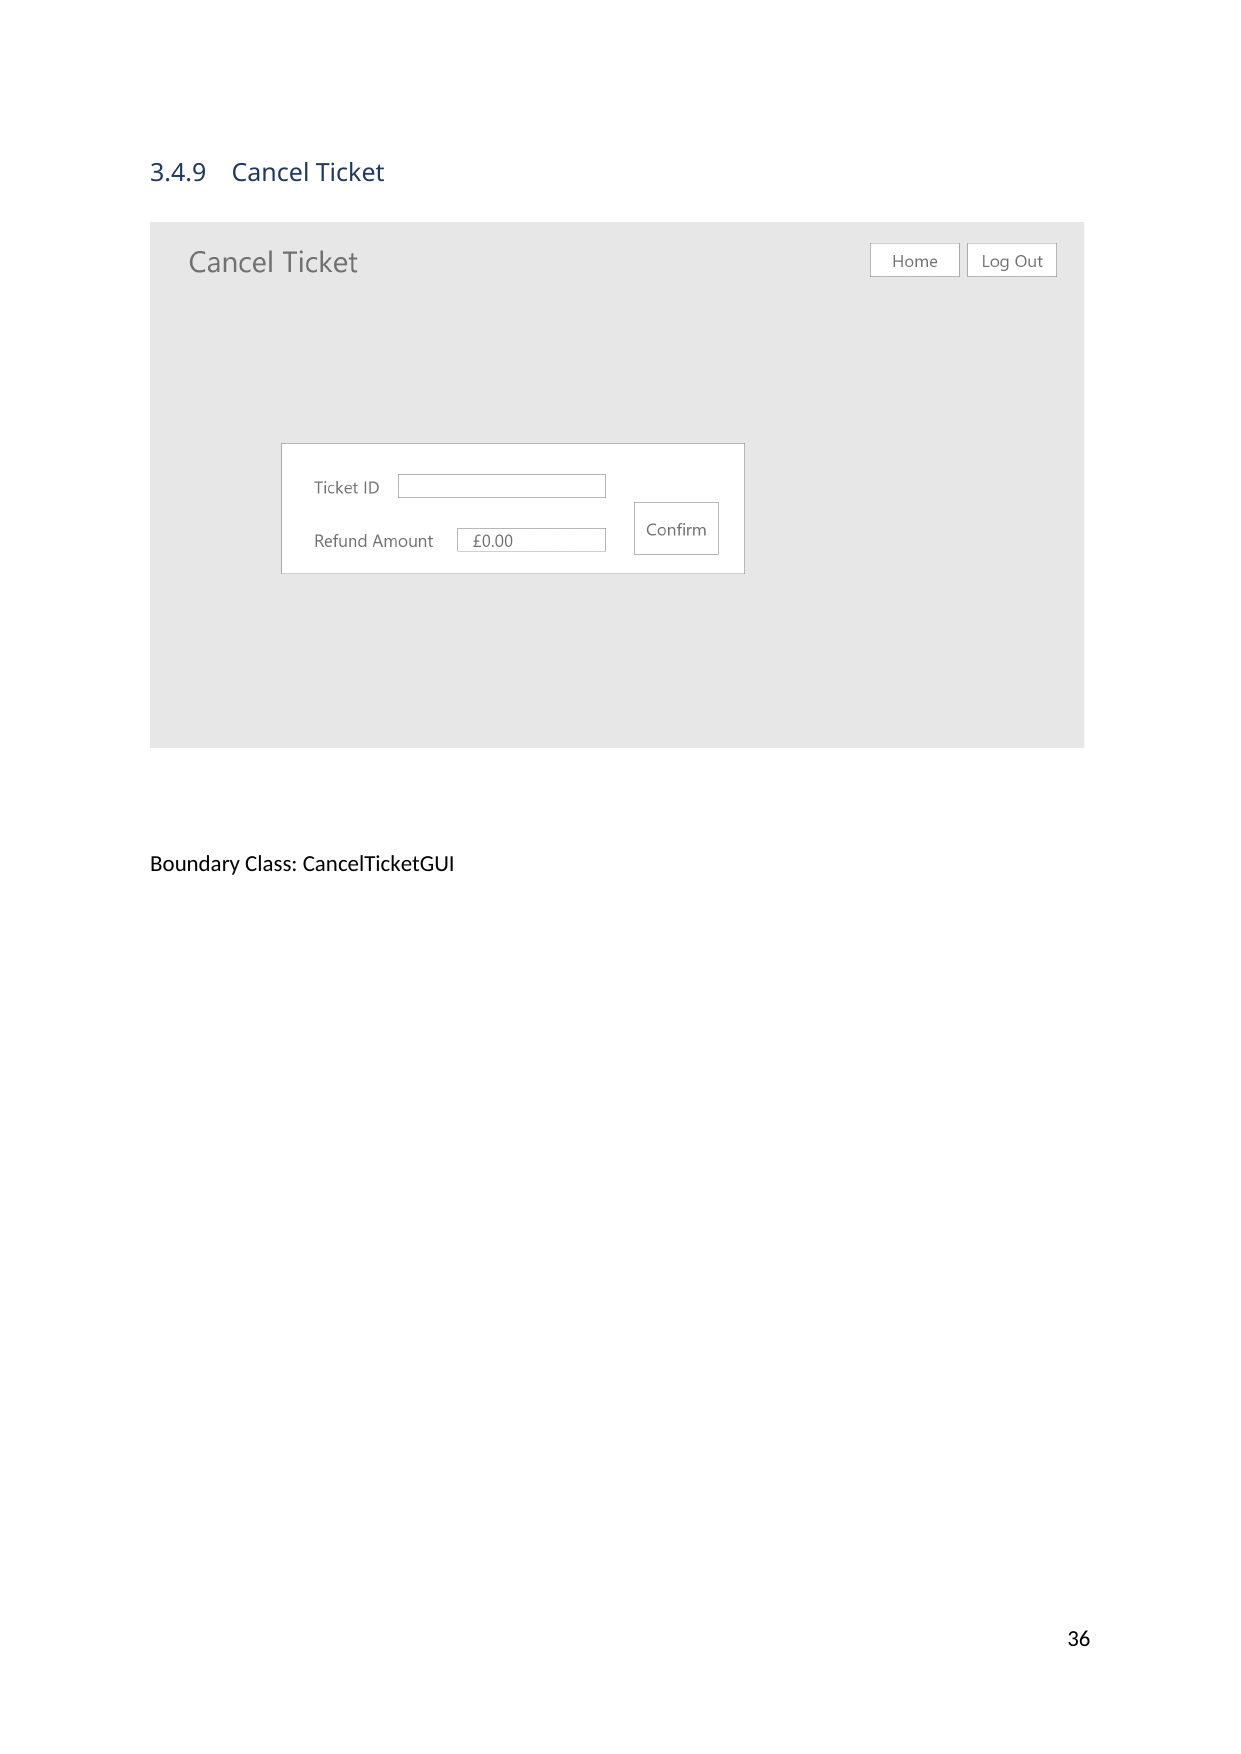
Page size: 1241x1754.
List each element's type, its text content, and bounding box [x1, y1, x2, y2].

subtitle Cancel Ticket [150, 154, 1090, 188]
picture [150, 222, 1084, 747]
text Boundary Class: CancelTicketGUI [150, 849, 1090, 877]
